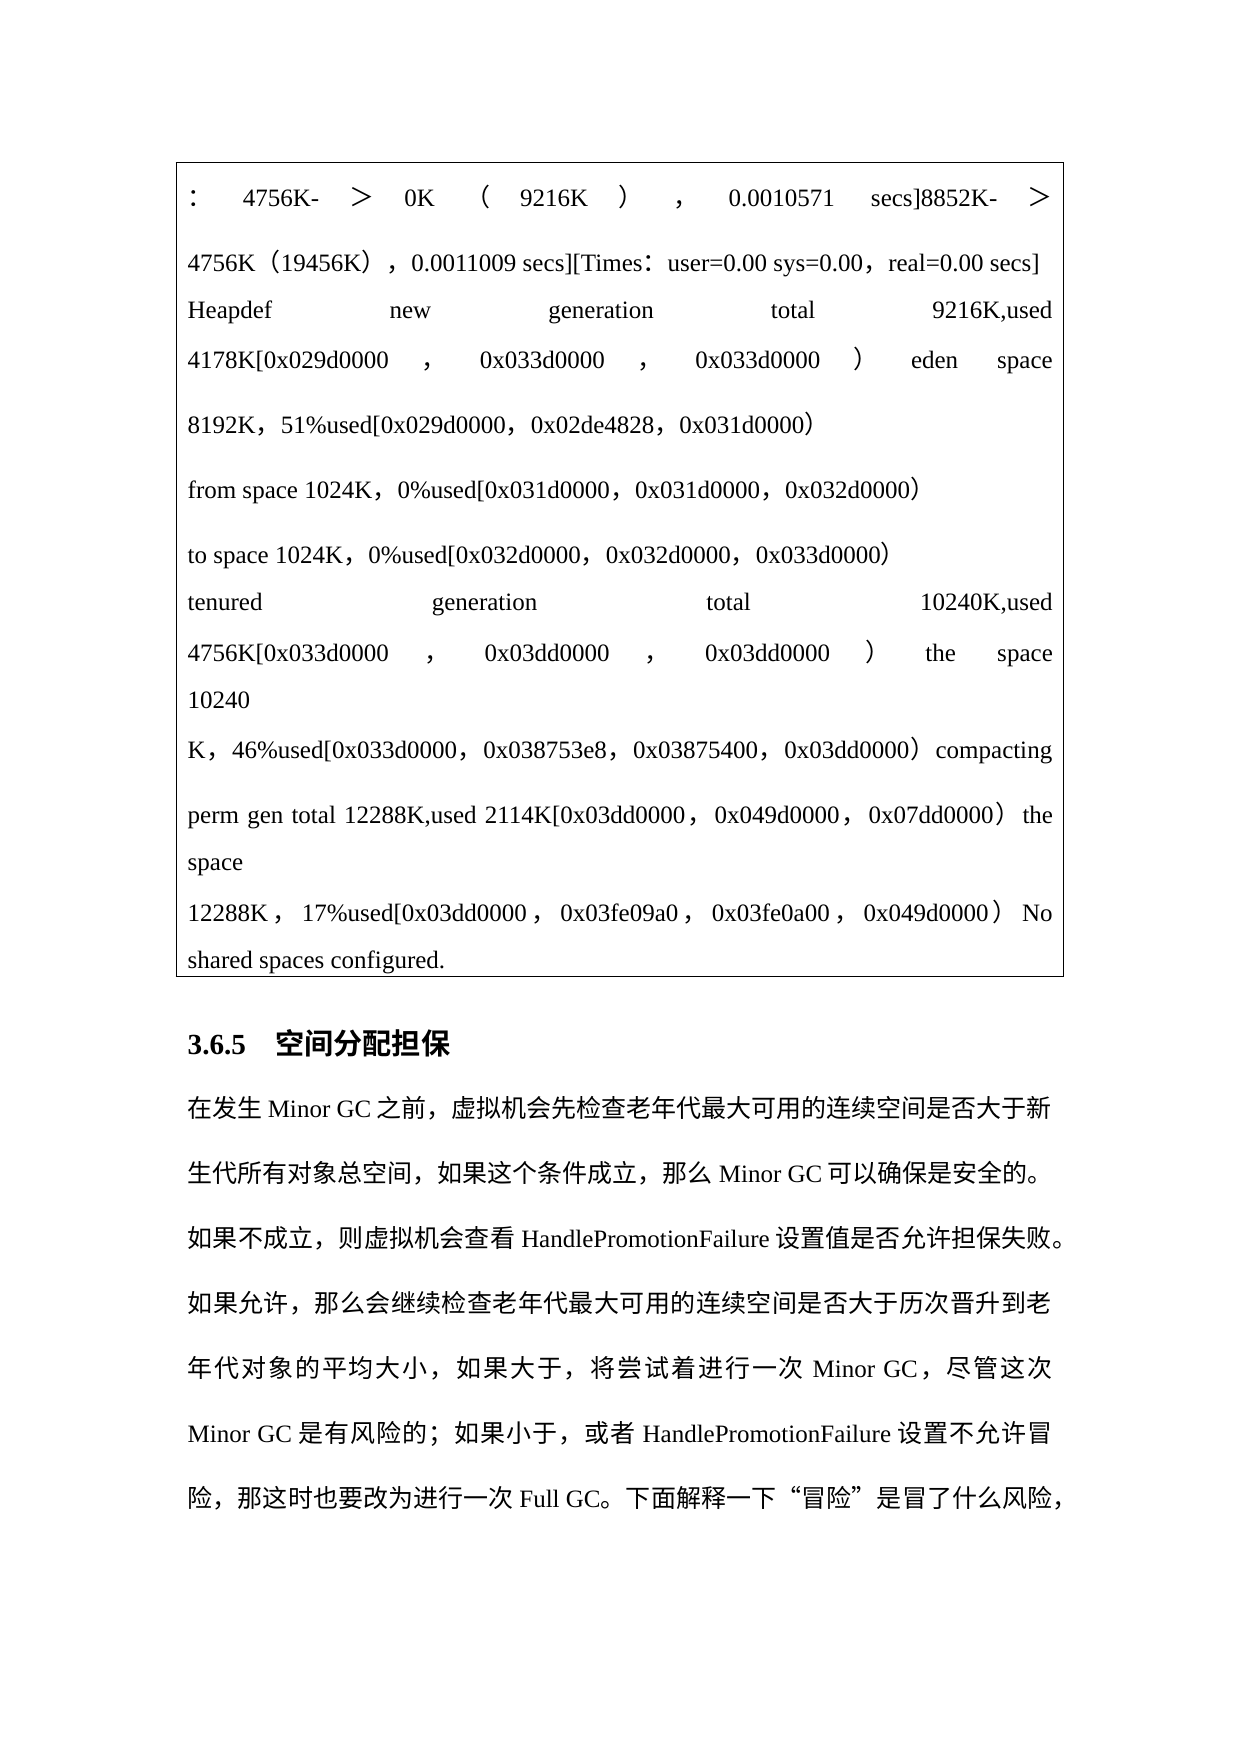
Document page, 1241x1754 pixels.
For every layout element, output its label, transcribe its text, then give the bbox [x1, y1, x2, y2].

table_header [177, 163, 1063, 976]
text 3.6.5 空间分配担保 [187, 1009, 1053, 1074]
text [187, 1074, 1053, 1529]
